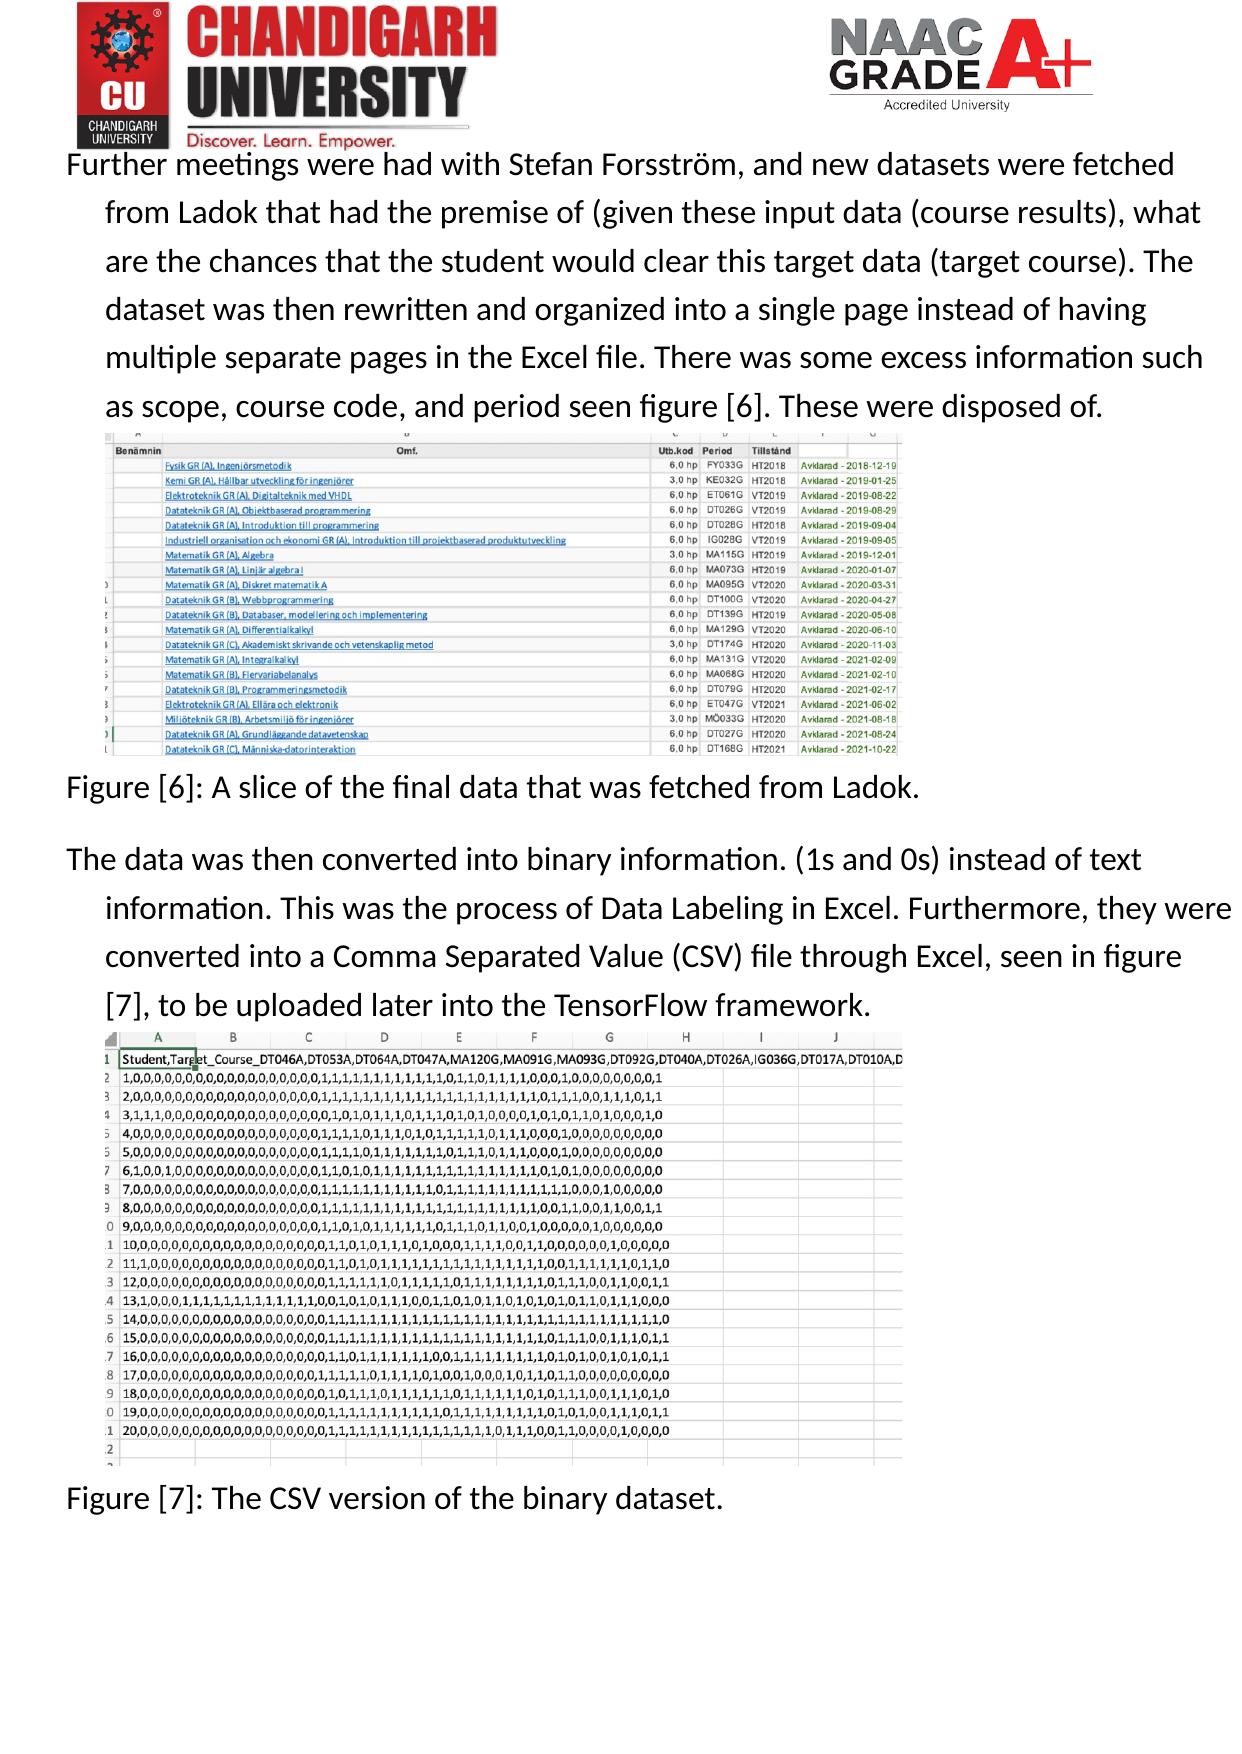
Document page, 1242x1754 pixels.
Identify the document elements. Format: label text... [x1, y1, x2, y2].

text Figure [6]: A slice of the final data that was fetched from Ladok. [66, 766, 1234, 807]
picture [105, 433, 903, 756]
picture [75, 0, 499, 143]
picture [829, 17, 1093, 112]
text The data was then converted into binary information. (1s and 0s) instead of text information. This was the process of Data Labeling in Excel. Furthermore, they were converted into a Comma Separated Value (CSV) file through Excel, seen in figure [7], to be uploaded later into the TensorFlow framework. [66, 838, 1234, 1024]
text Further meetings were had with Stefan Forsström, and new datasets were fetched from Ladok that had the premise of (given these input data (course results), what are the chances that the student would clear this target data (target course). The dataset was then rewritten and organized into a single page instead of having multiple separate pages in the Excel file. There was some excess information such as scope, course code, and period seen figure [6]. These were disposed of. [66, 143, 1234, 426]
text Figure [7]: The CSV version of the binary dataset. [66, 1477, 1234, 1518]
picture [105, 1032, 903, 1466]
